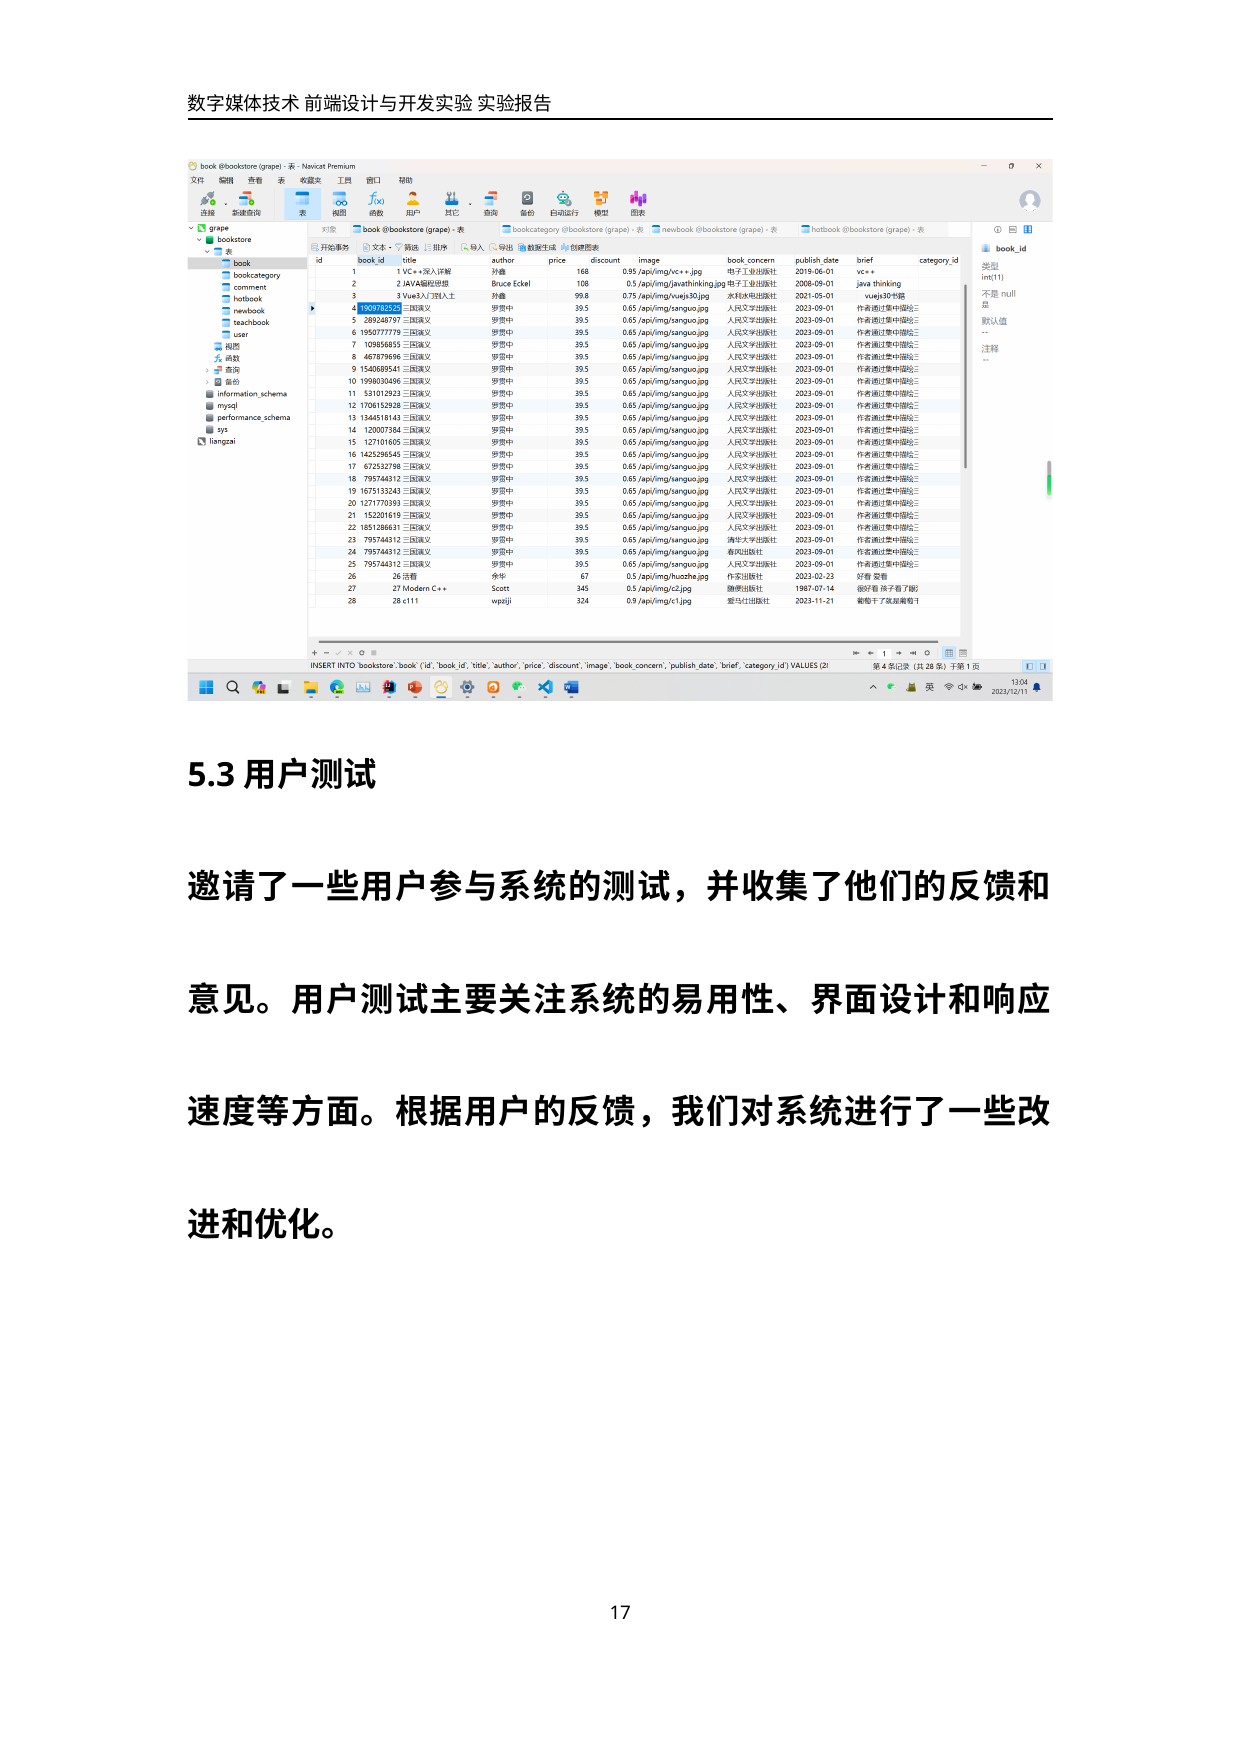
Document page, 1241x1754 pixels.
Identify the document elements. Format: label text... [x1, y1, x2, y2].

subtitle 5.3 用户测试 邀请了一些用户参与系统的测试，并收集了他们的反馈和意见。用户测试主要关注系统的易用性、界面设计和响应速度等方面。根据用户的反馈，我们对系统进行了一些改进和优化。 [187, 739, 1053, 1254]
picture [187, 159, 1053, 701]
